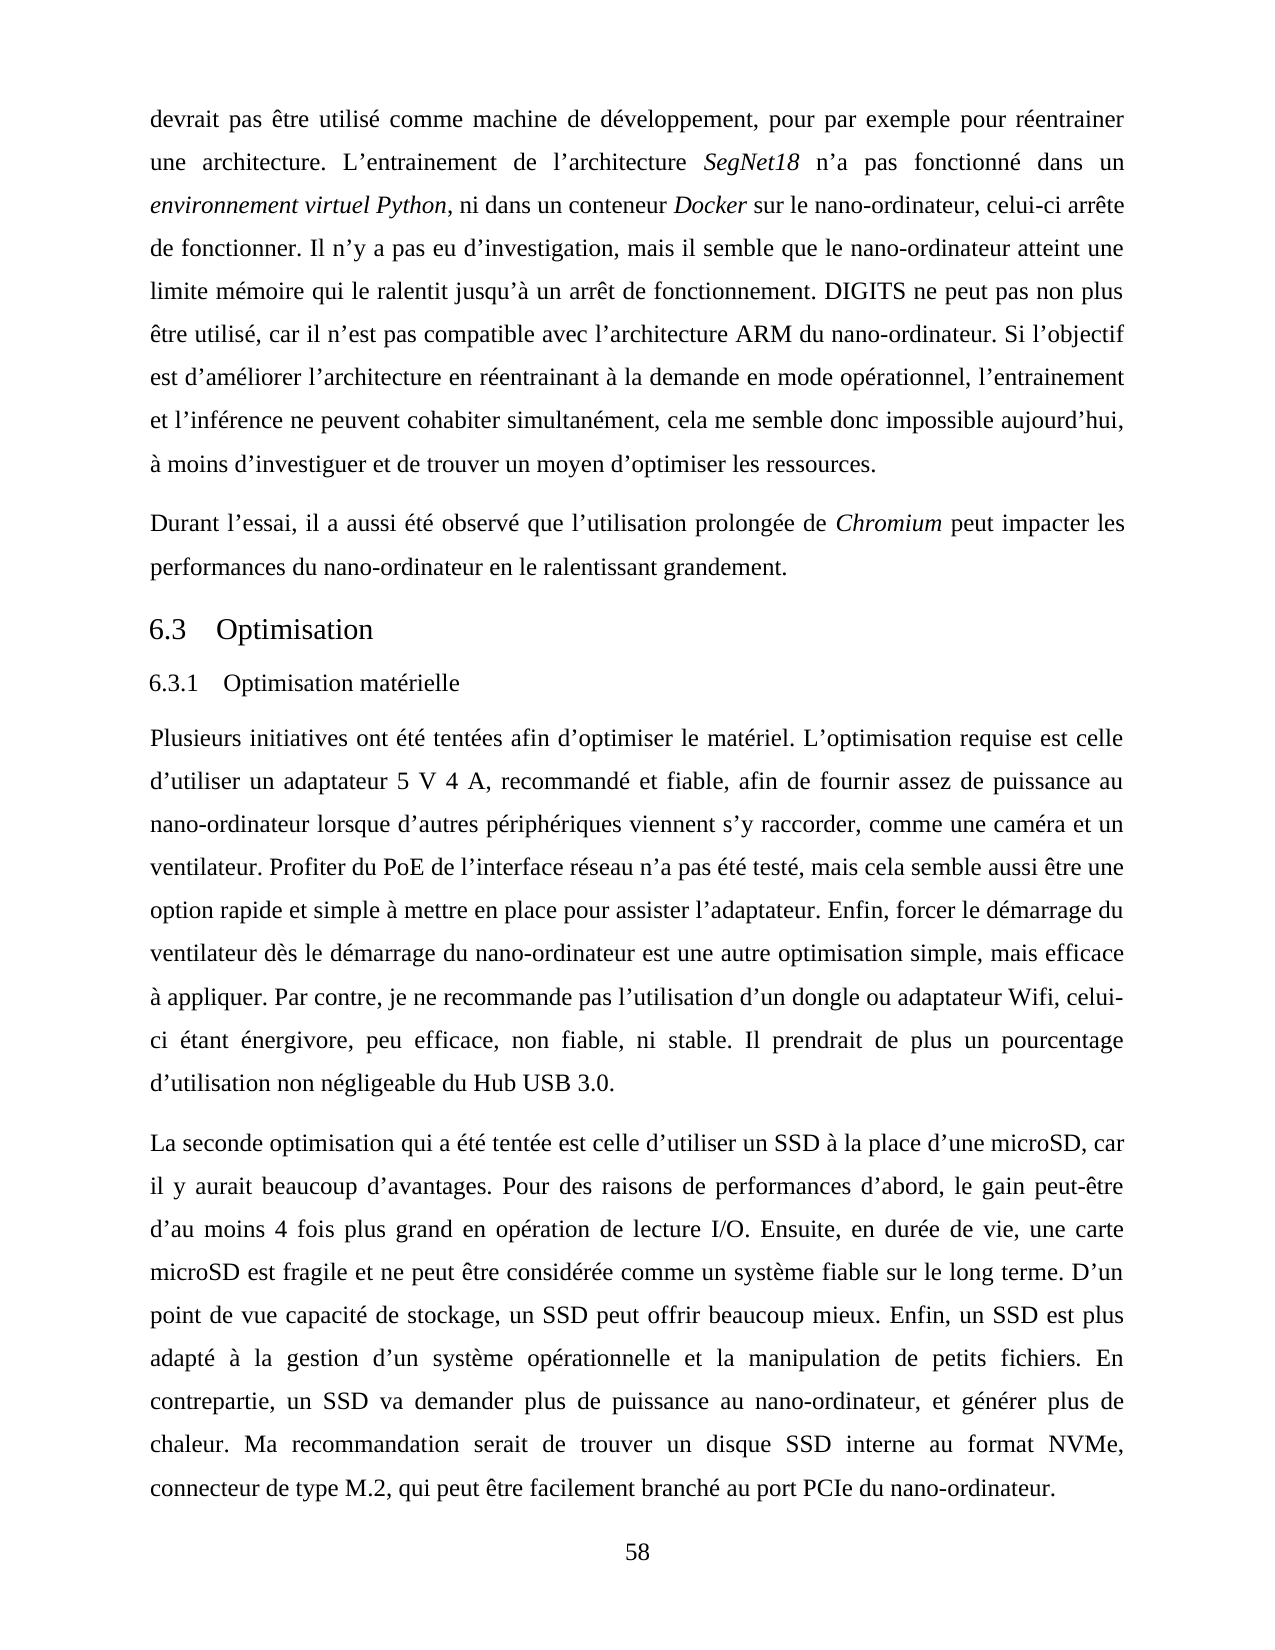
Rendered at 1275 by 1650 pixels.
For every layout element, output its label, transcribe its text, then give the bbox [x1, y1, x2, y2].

subtitle Optimisation matérielle [148, 668, 1125, 697]
text La seconde optimisation qui a été tentée est celle d’utiliser un SSD à la place d’une microSD, car il y aurait beaucoup d’avantages. Pour des raisons de performances d’abord, le gain peut-être d’au moins 4 fois plus grand en opération de lecture I/O. Ensuite, en durée de vie, une carte microSD est fragile et ne peut être considérée comme un système fiable sur le long terme. D’un point de vue capacité de stockage, un SSD peut offrir beaucoup mieux. Enfin, un SSD est plus adapté à la gestion d’un système opérationnelle et la manipulation de petits fichiers. En contrepartie, un SSD va demander plus de puissance au nano-ordinateur, et générer plus de chaleur. Ma recommandation serait de trouver un disque SSD interne au format NVMe, connecteur de type M.2, qui peut être facilement branché au port PCIe du nano-ordinateur. [150, 1128, 1125, 1501]
text Durant l’essai, il a aussi été observé que l’utilisation prolongée de Chromium peut impacter les performances du nano-ordinateur en le ralentissant grandement. [150, 508, 1125, 580]
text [150, 104, 1125, 477]
subtitle Optimisation [148, 611, 1125, 646]
text Plusieurs initiatives ont été tentées afin d’optimiser le matériel. L’optimisation requise est celle d’utiliser un adaptateur 5 V 4 A, recommandé et fiable, afin de fournir assez de puissance au nano-ordinateur lorsque d’autres périphériques viennent s’y raccorder, comme une caméra et un ventilateur. Profiter du PoE de l’interface réseau n’a pas été testé, mais cela semble aussi être une option rapide et simple à mettre en place pour assister l’adaptateur. Enfin, forcer le démarrage du ventilateur dès le démarrage du nano-ordinateur est une autre optimisation simple, mais efficace à appliquer. Par contre, je ne recommande pas l’utilisation d’un dongle ou adaptateur Wifi, celui-ci étant énergivore, peu efficace, non fiable, ni stable. Il prendrait de plus un pourcentage d’utilisation non négligeable du Hub USB 3.0. [150, 723, 1125, 1097]
